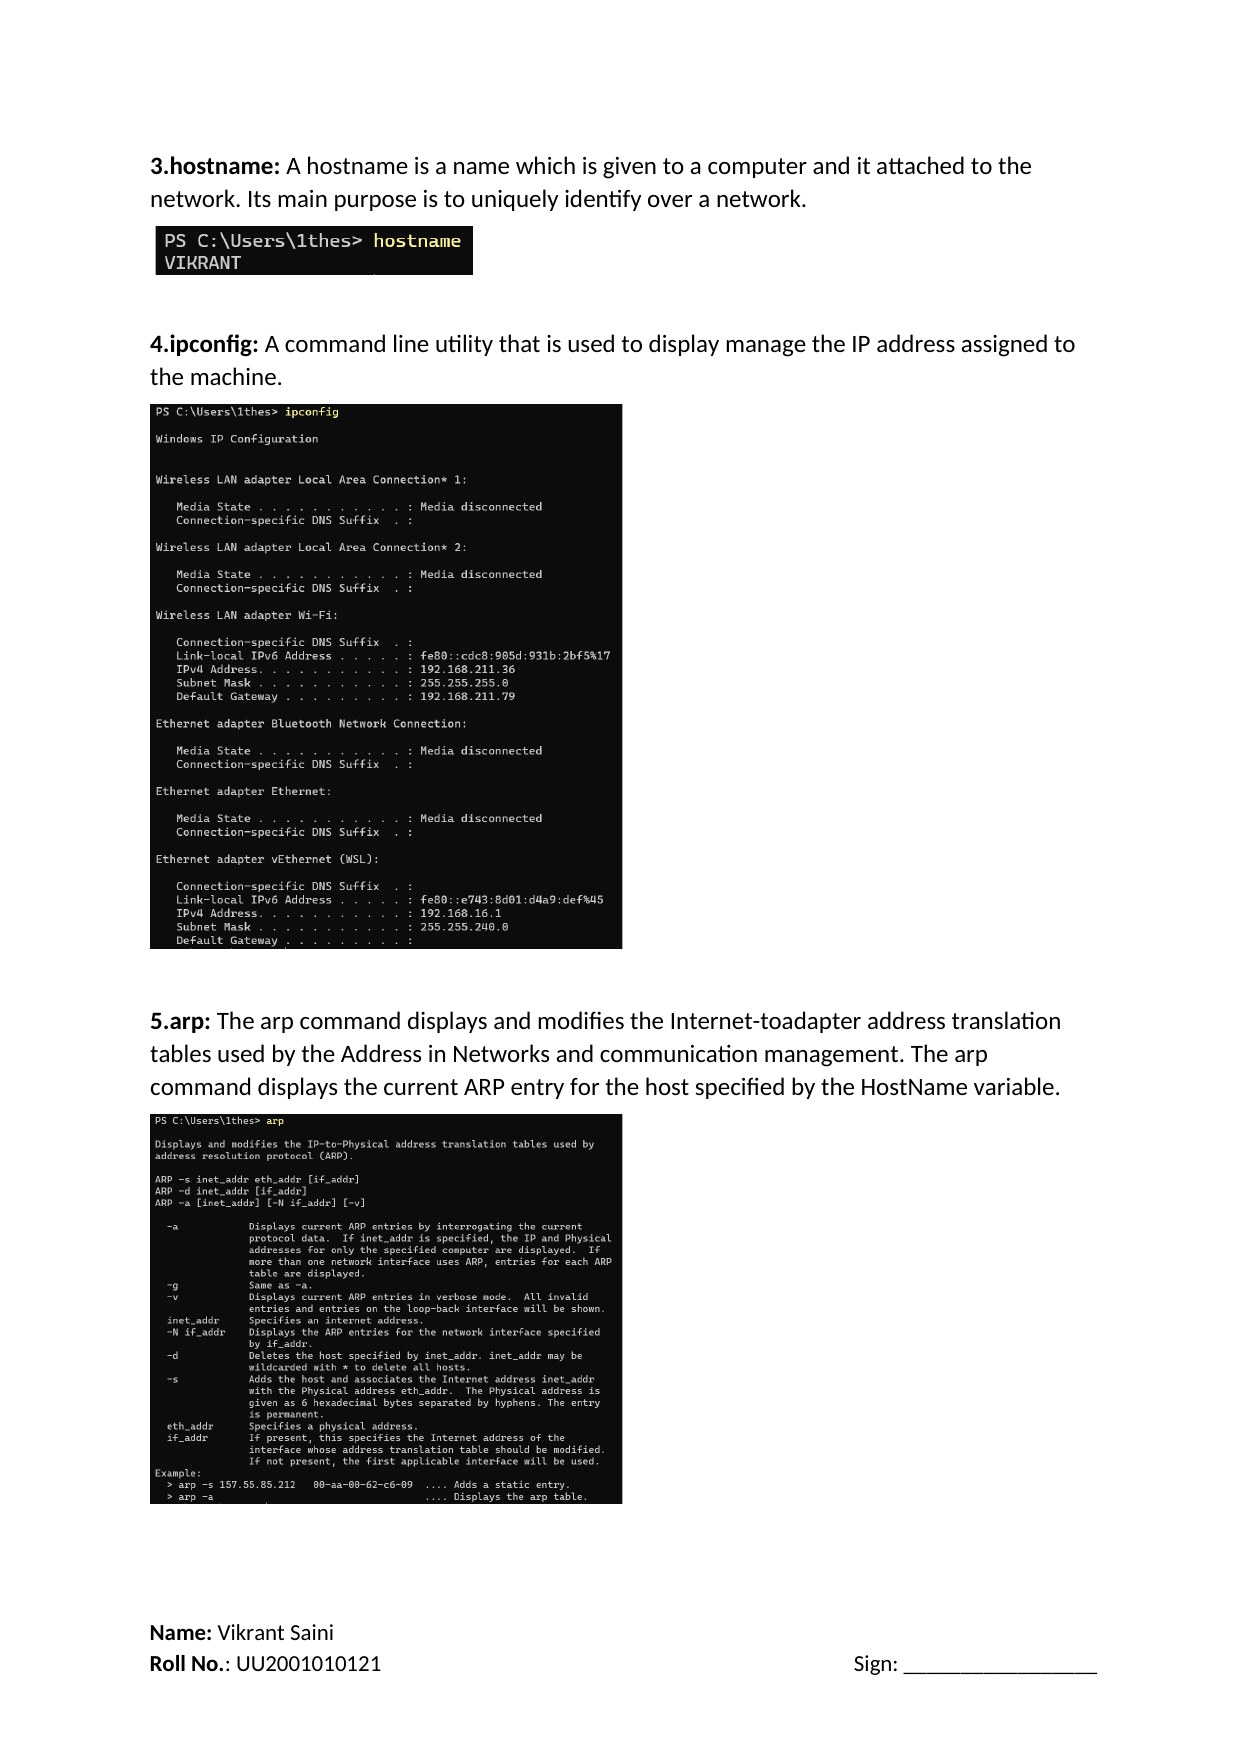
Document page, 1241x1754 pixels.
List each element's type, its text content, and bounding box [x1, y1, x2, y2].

text 3.hostname: A hostname is a name which is given to a computer and it attached to the network. Its main purpose is to uniquely identify over a network. [150, 150, 1090, 213]
picture [155, 226, 473, 275]
picture [150, 1114, 623, 1504]
picture [150, 404, 623, 949]
text 5.arp: The arp command displays and modifies the Internet-toadapter address translation tables used by the Address in Networks and communication management. The arp command displays the current ARP entry for the host specified by the HostName variable. [150, 1005, 1090, 1101]
text 4.ipconfig: A command line utility that is used to display manage the IP address assigned to the machine. [150, 328, 1090, 391]
